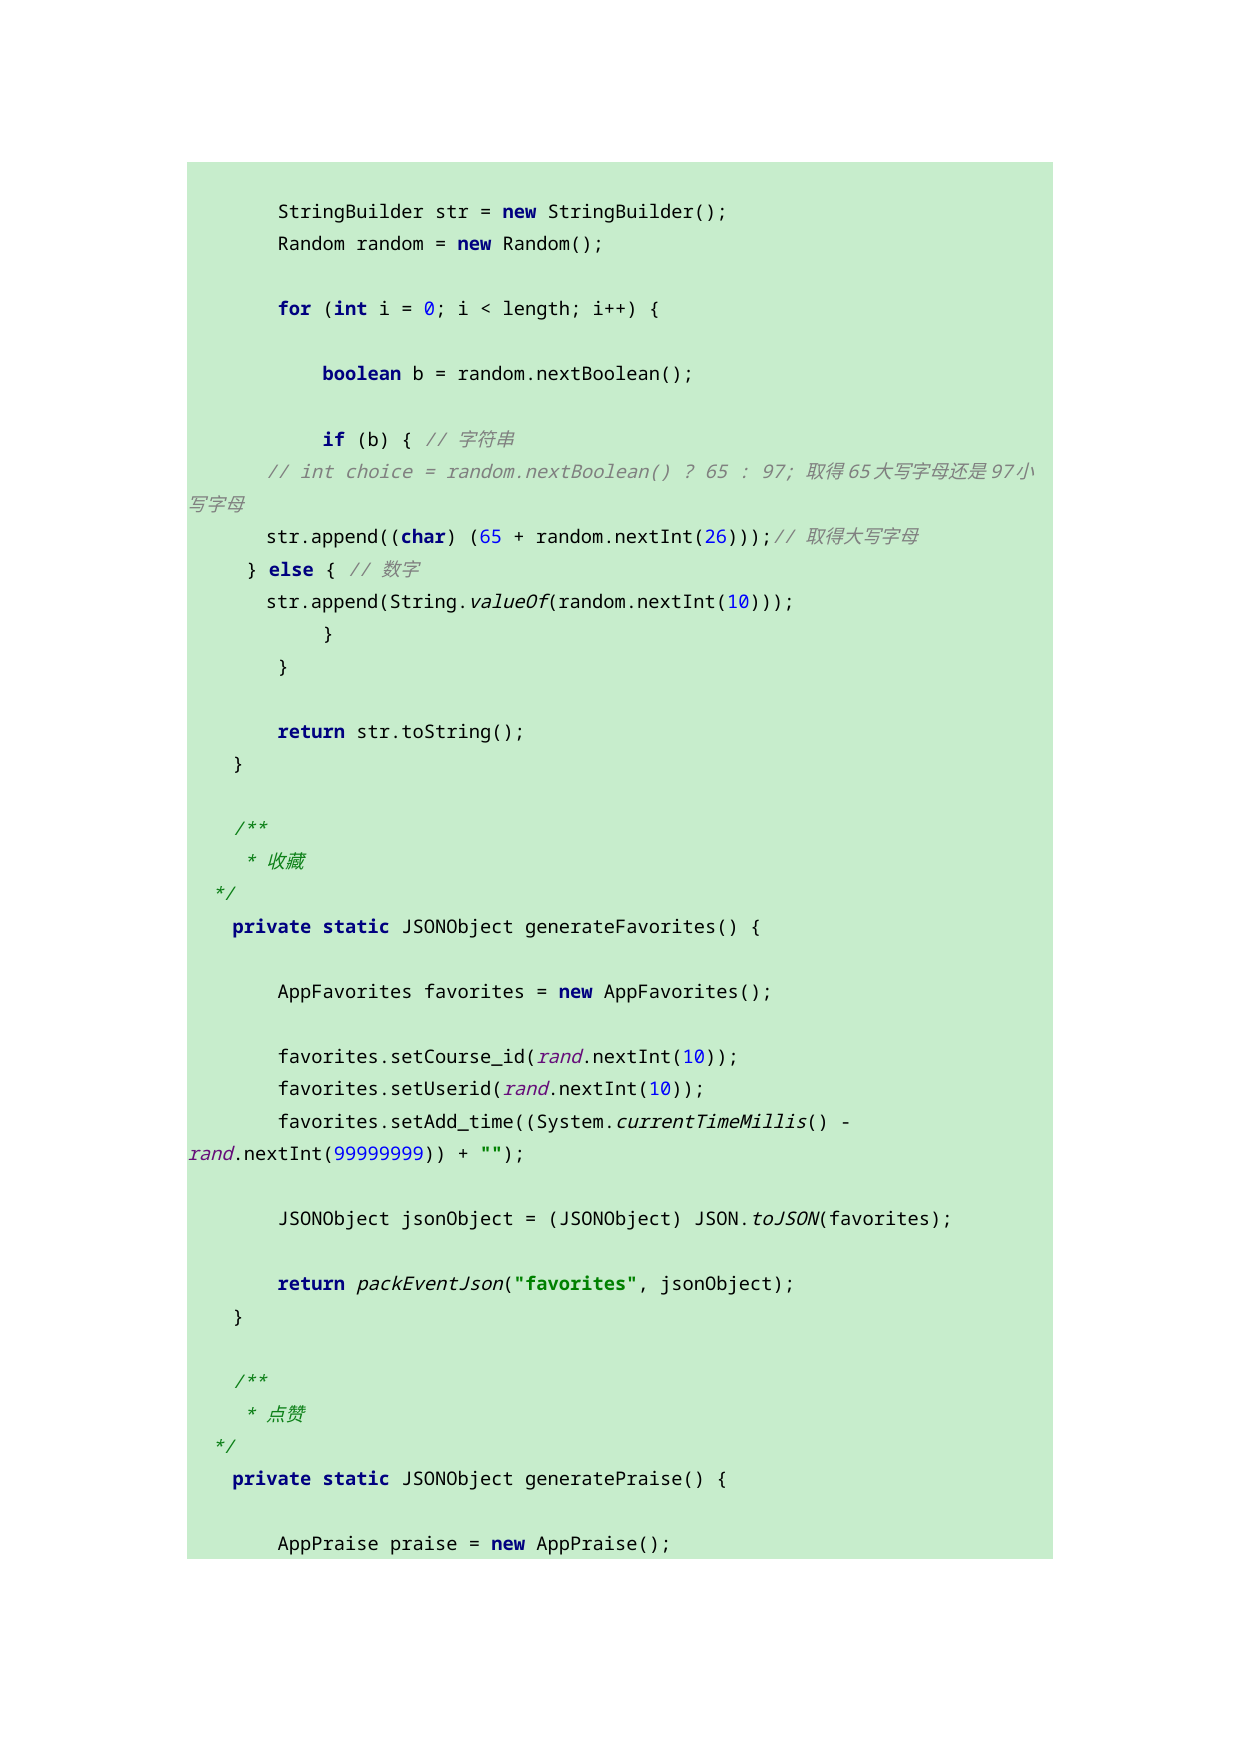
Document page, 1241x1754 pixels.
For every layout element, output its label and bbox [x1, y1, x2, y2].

text [187, 162, 1053, 1559]
